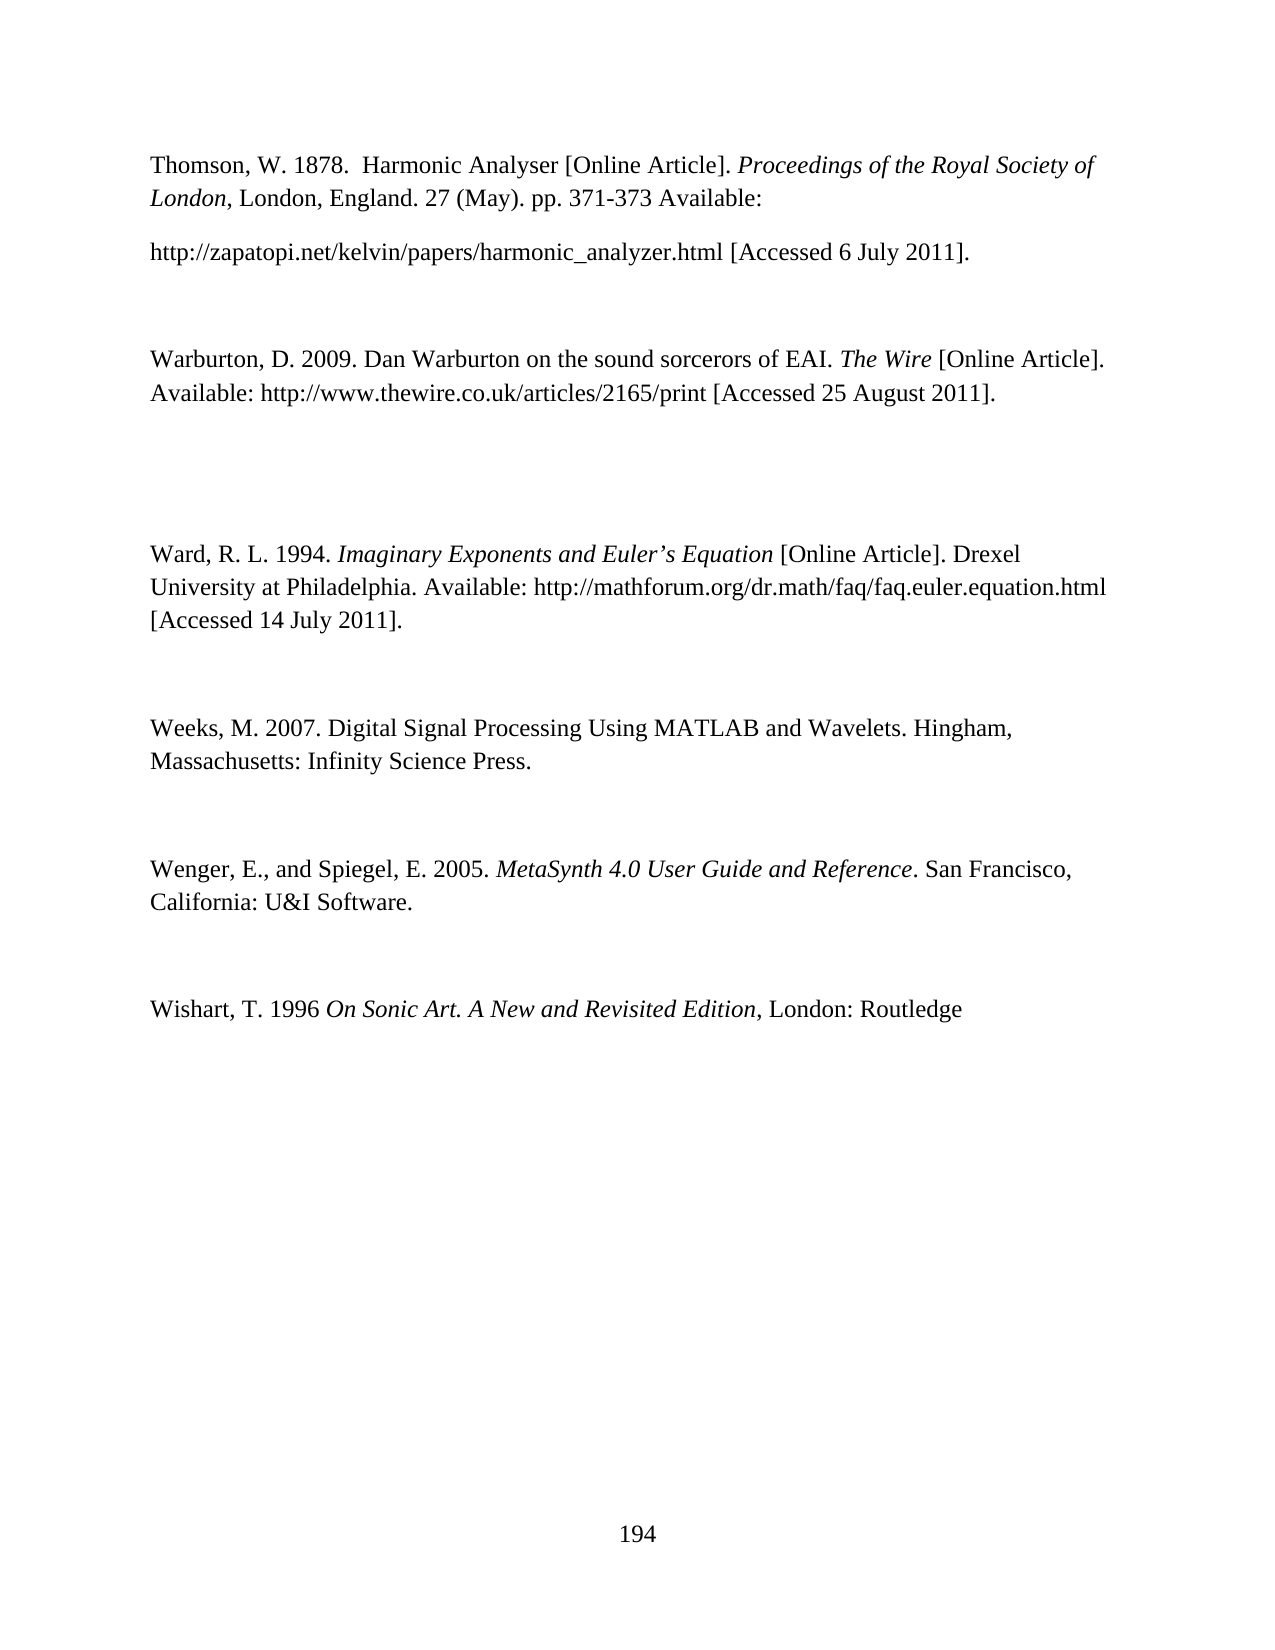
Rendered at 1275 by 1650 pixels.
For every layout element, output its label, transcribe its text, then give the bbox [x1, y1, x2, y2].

text Wenger, E., and Spiegel, E. 2005. MetaSynth 4.0 User Guide and Reference. San Francisco, California: U&I Software. [150, 854, 1125, 915]
text Ward, R. L. 1994. Imaginary Exponents and Euler’s Equation [Online Article]. Drexel University at Philadelphia. Available: http://mathforum.org/dr.math/faq/faq.euler.equation.html [Accessed 14 July 2011]. [150, 539, 1125, 634]
text Weeks, M. 2007. Digital Signal Processing Using MATLAB and Wavelets. Hingham, Massachusetts: Infinity Science Press. [150, 713, 1125, 775]
text Thomson, W. 1878. Harmonic Analyser [Online Article]. Proceedings of the Royal Society of London, London, England. 27 (May). pp. 371-373 Available: [150, 150, 1125, 212]
text Warburton, D. 2009. Dan Warburton on the sound sorcerors of EAI. The Wire [Online Article]. Available: http://www.thewire.co.uk/articles/2165/print [Accessed 25 August 2011]. [150, 344, 1125, 406]
text Wishart, T. 1996 On Sonic Art. A New and Revisited Edition, London: Routledge [150, 994, 1125, 1023]
text http://zapatopi.net/kelvin/papers/harmonic_analyzer.html [Accessed 6 July 2011]. [150, 237, 1125, 266]
